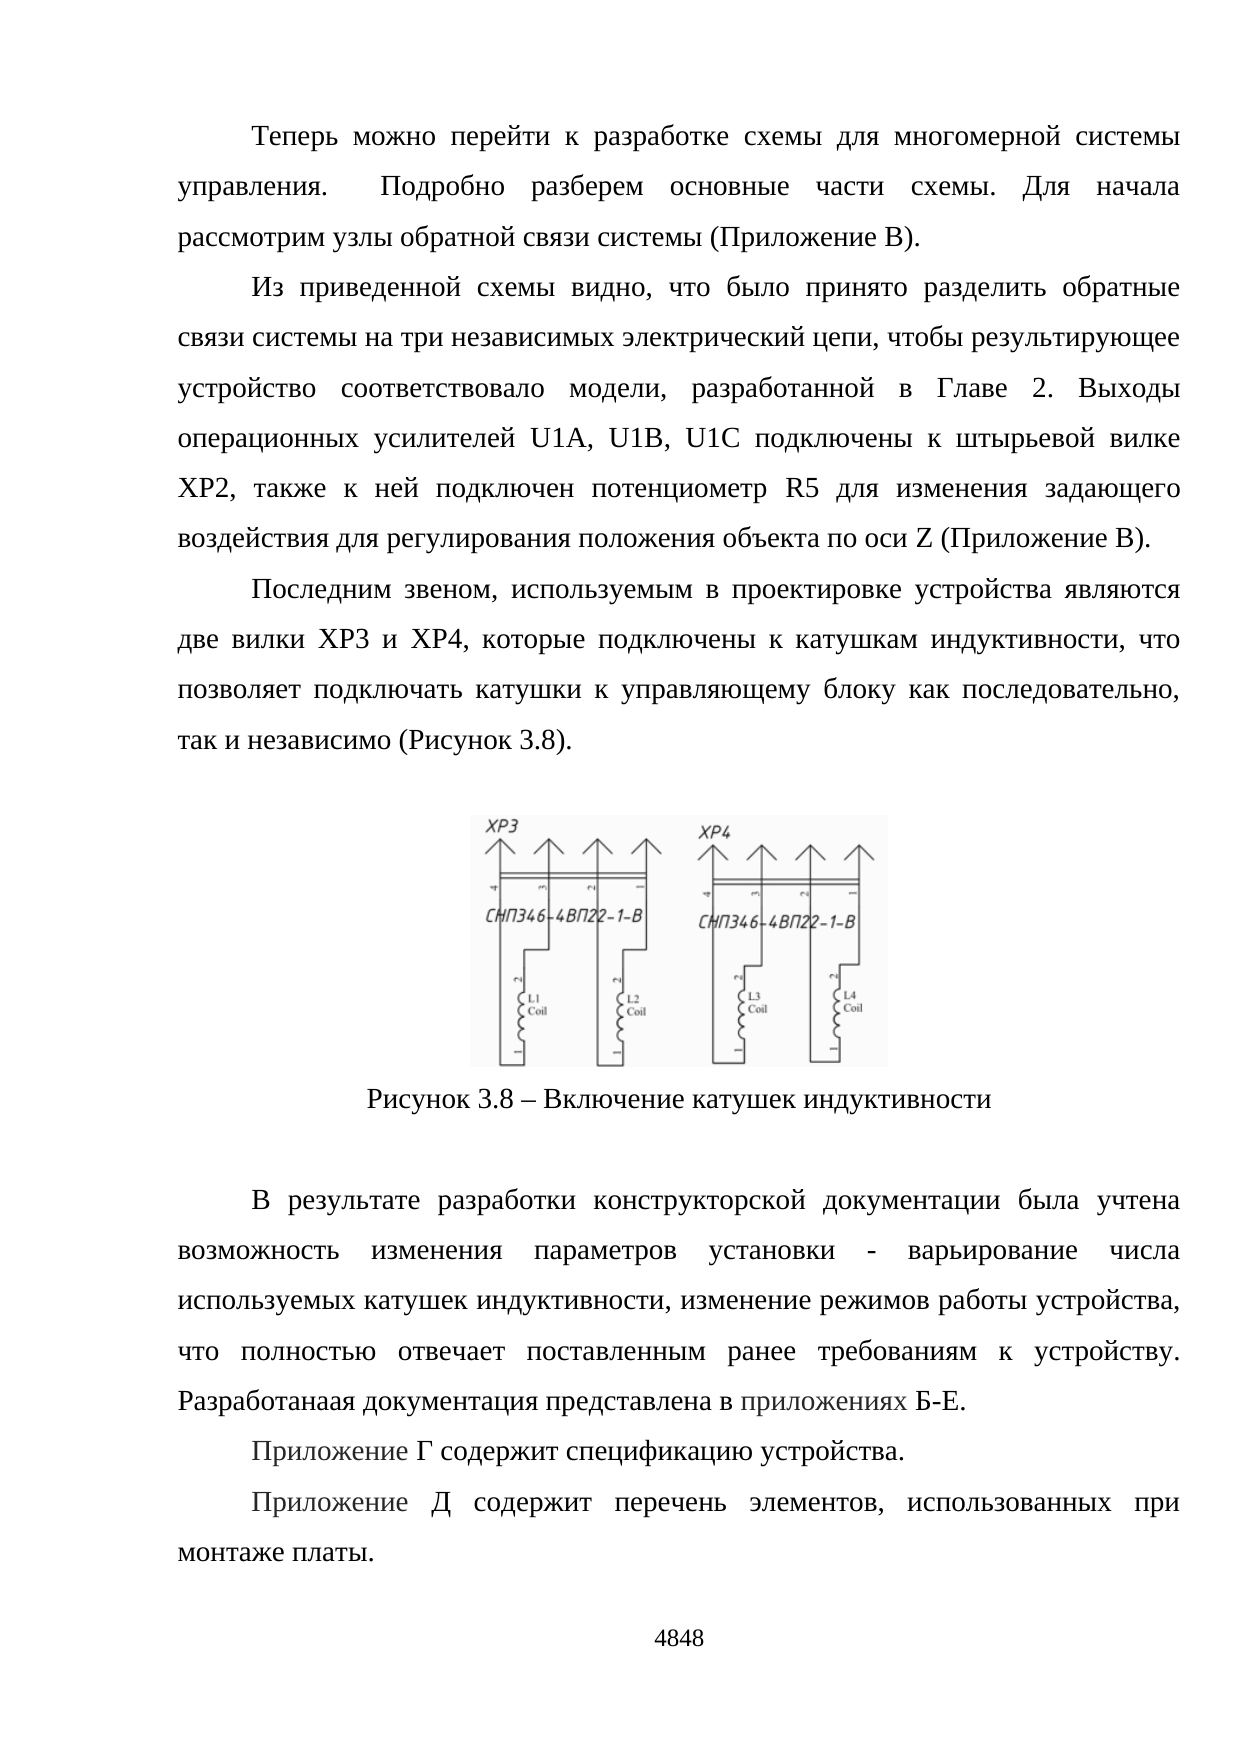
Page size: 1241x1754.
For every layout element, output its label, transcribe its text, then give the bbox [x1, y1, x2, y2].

text Приложение Г содержит спецификацию устройства. [177, 1433, 1181, 1467]
text Последним звеном, используемым в проектировке устройства являются две вилки XP3 и XP4, которые подключены к катушкам индуктивности, что позволяет подключать катушки к управляющему блоку как последовательно, так и независимо (Рисунок 3.8). [177, 571, 1181, 755]
text Из приведенной схемы видно, что было принято разделить обратные связи системы на три независимых электрический цепи, чтобы результирующее устройство соответствовало модели, разработанной в Главе 2. Выходы операционных усилителей U1A, U1B, U1C подключены к штырьевой вилке XP2, также к ней подключен потенциометр R5 для изменения задающего воздействия для регулирования положения объекта по оси Z (Приложение В). [177, 269, 1181, 554]
text Рисунок 3.8 – Включение катушек индуктивности [177, 1081, 1181, 1115]
text В результате разработки конструкторской документации была учтена возможность изменения параметров установки - варьирование числа используемых катушек индуктивности, изменение режимов работы устройства, что полностью отвечает поставленным ранее требованиям к устройству. Разработанаая документация представлена в приложениях Б-Е. [177, 1182, 1181, 1417]
text Теперь можно перейти к разработке схемы для многомерной системы управления. Подробно разберем основные части схемы. Для начала рассмотрим узлы обратной связи системы (Приложение В). [177, 118, 1181, 252]
text Приложение Д содержит перечень элементов, использованных при монтаже платы. [177, 1484, 1181, 1568]
picture [470, 815, 888, 1067]
